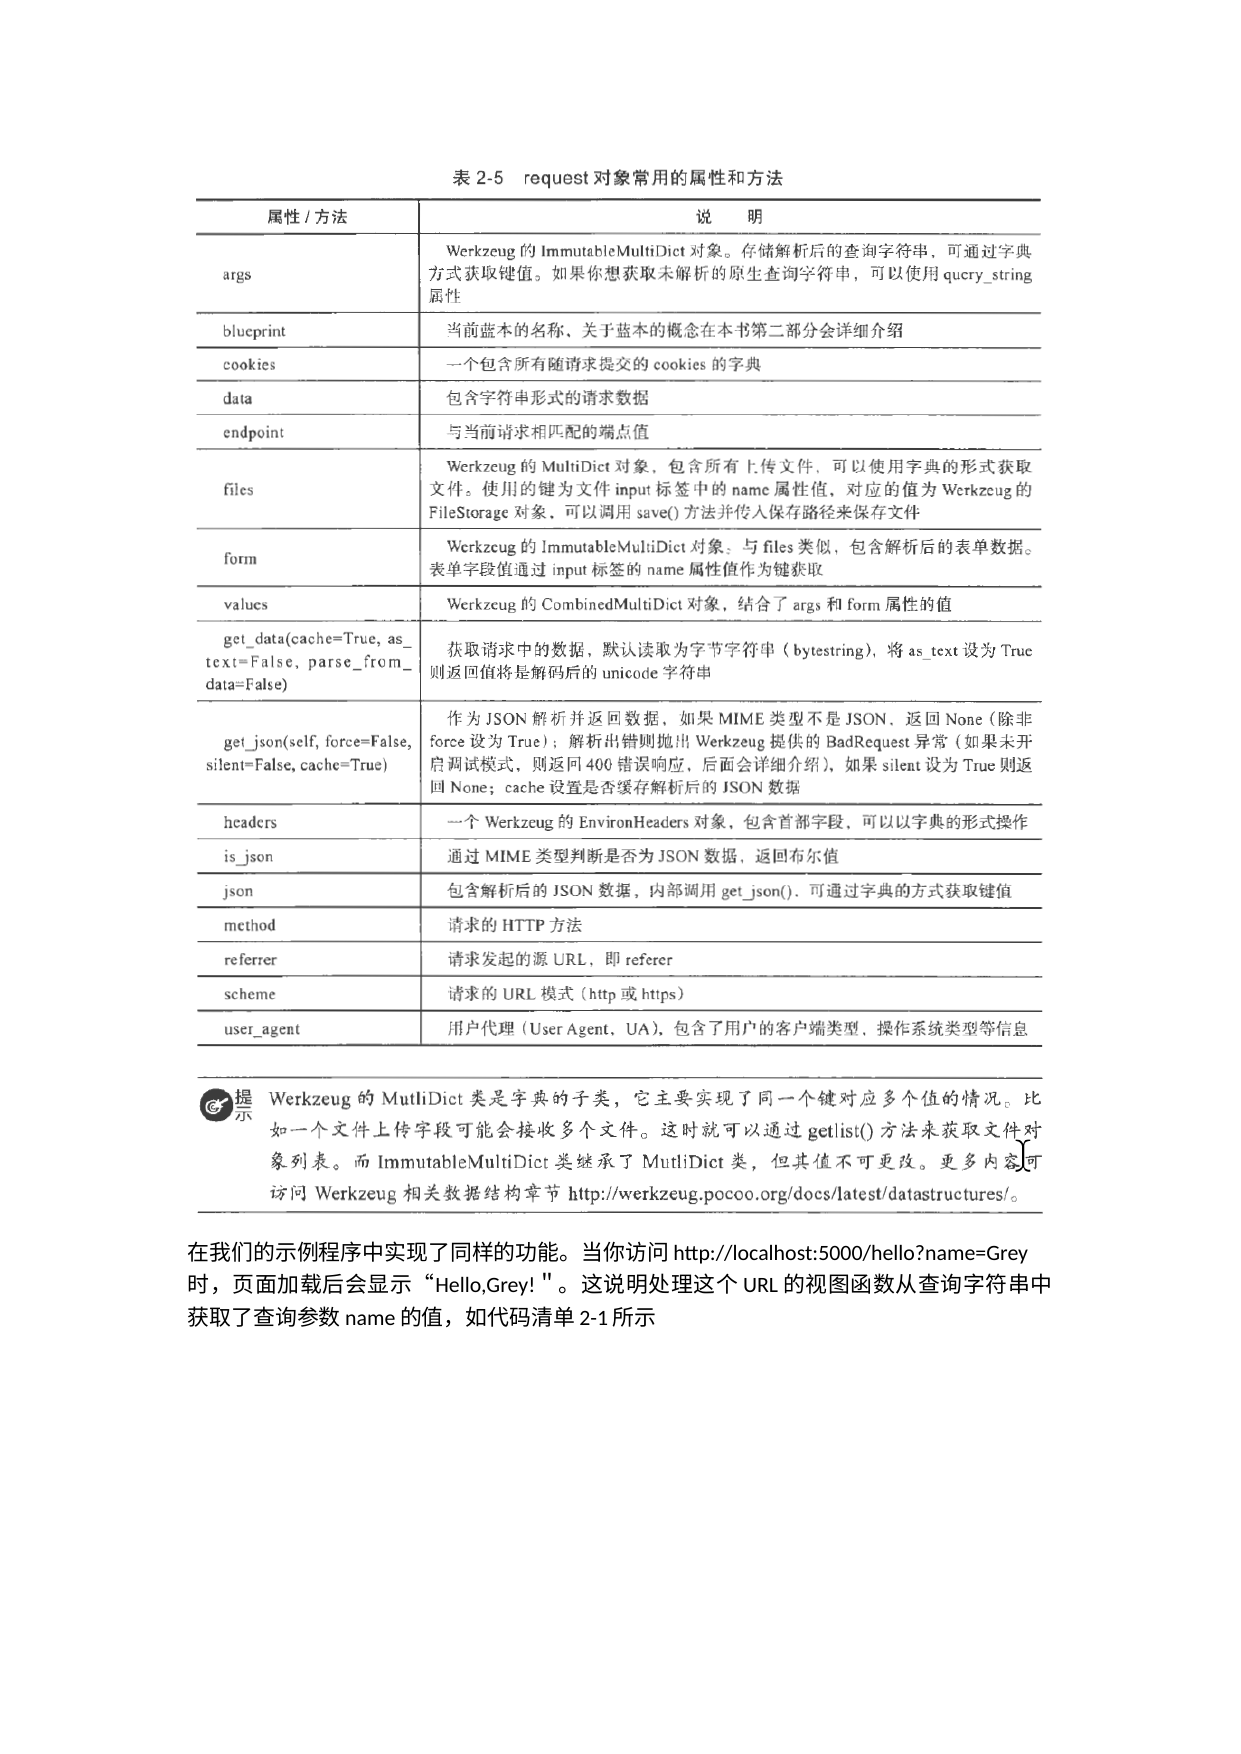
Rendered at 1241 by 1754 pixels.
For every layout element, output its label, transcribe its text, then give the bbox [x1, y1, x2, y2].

text 时，页面加载后会显示“Hello,Grey!＂。这说明处理这个URL的视图函数从查询字符串中获取了查询参数name的值，如代码清单2-1所示 [187, 1267, 1053, 1332]
text 在我们的示例程序中实现了同样的功能。当你访问http://localhost:5000/hello?name=Grey [187, 1234, 1053, 1267]
picture [187, 162, 1053, 1224]
